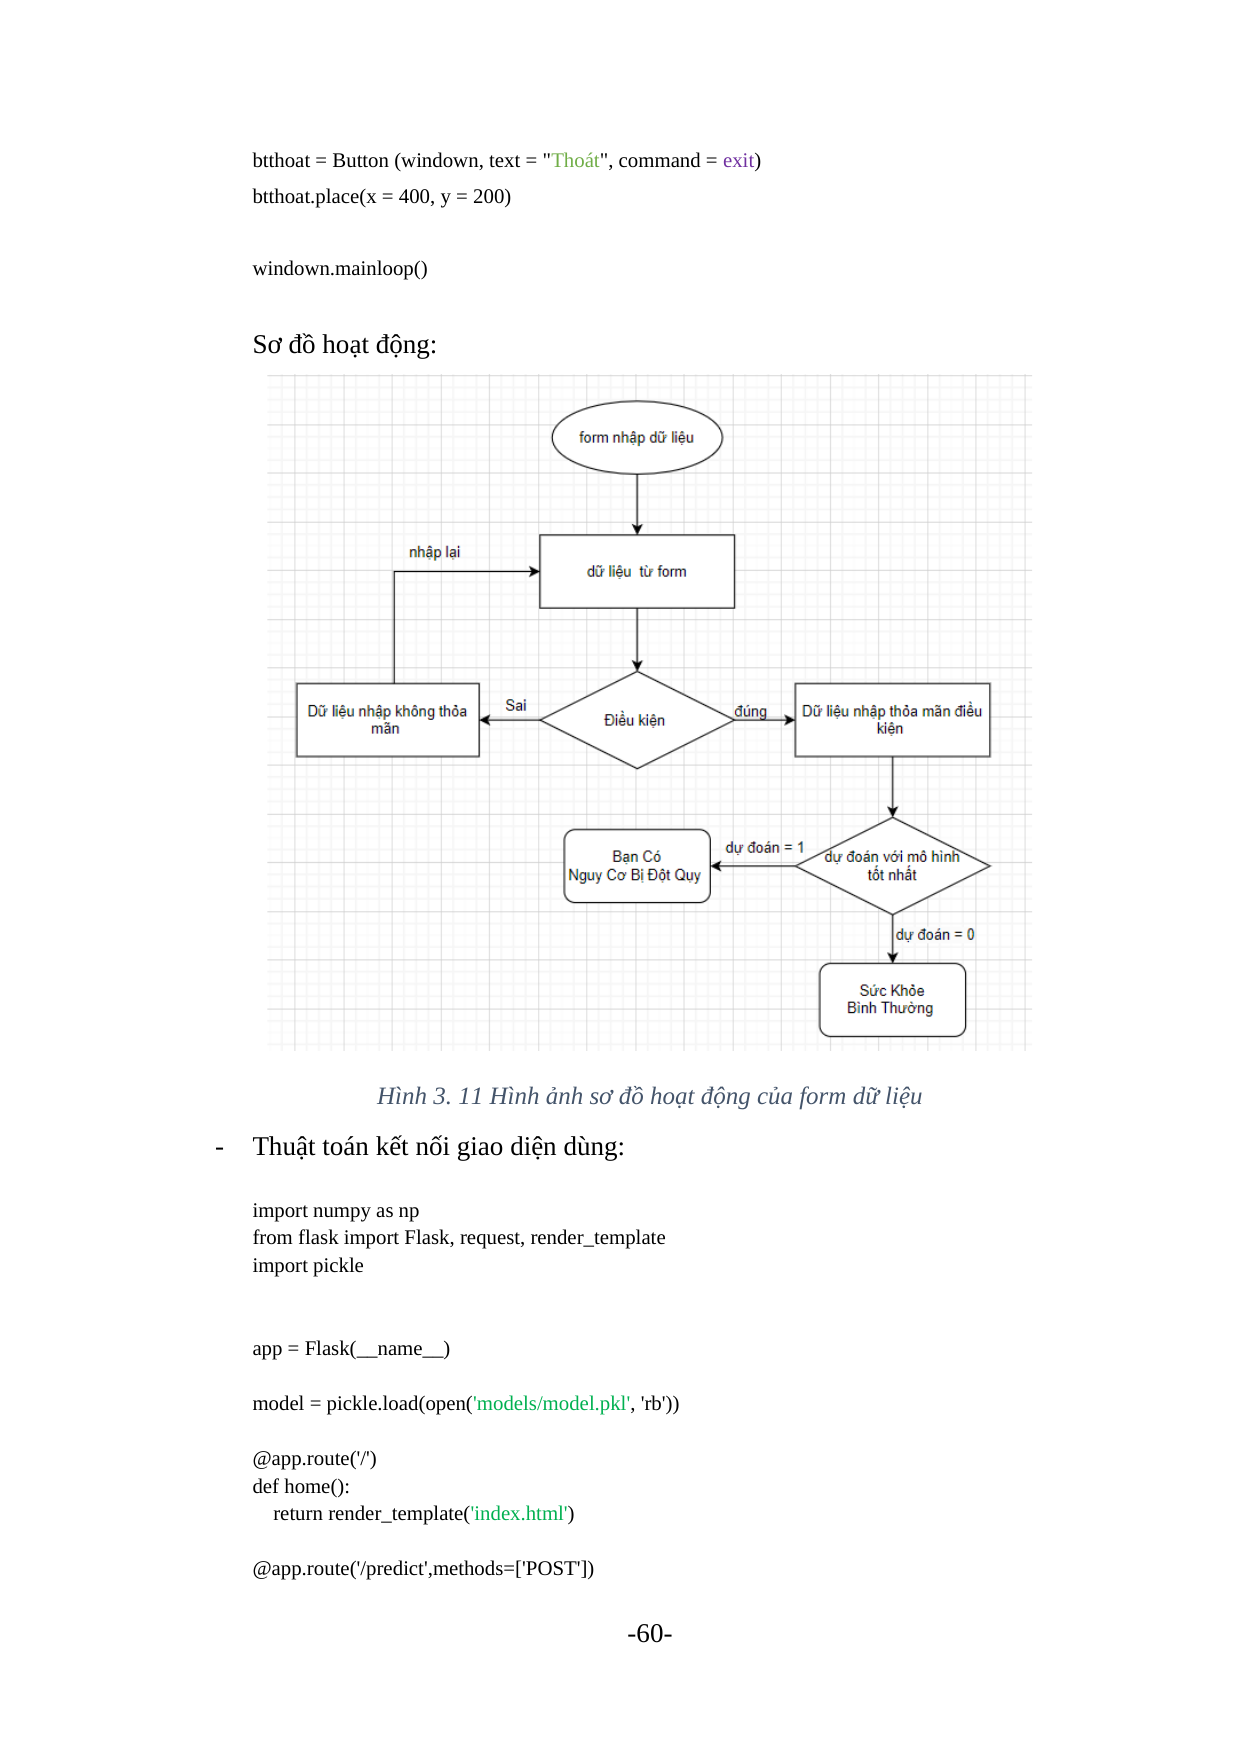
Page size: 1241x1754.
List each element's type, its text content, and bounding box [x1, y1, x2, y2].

list windown.mainloop() [252, 256, 1122, 280]
list app = Flask(__name__) [252, 1336, 1122, 1359]
list @app.route('/') [252, 1446, 1122, 1470]
picture [267, 374, 1033, 1051]
list import numpy as np [252, 1197, 1122, 1222]
list @app.route('/predict',methods=['POST']) [252, 1556, 1122, 1580]
list return render_template('index.html') [252, 1501, 1122, 1525]
list btthoat.place(x = 400, y = 200) [252, 184, 1122, 208]
list import pickle [252, 1253, 1122, 1277]
list Sơ đồ hoạt động: [252, 328, 1122, 359]
list def home(): [252, 1473, 1122, 1498]
list from flask import Flask, request, render_template [252, 1225, 1122, 1249]
list model = pickle.load(open('models/model.pkl', 'rb')) [252, 1391, 1122, 1415]
list Thuật toán kết nối giao diện dùng: [215, 1130, 1122, 1162]
list btthoat = Button (windown, text = "Thoát", command = exit) [252, 148, 1122, 172]
text Hình 3. 11 Hình ảnh sơ đồ hoạt động của form dữ liệu [177, 1081, 1122, 1109]
